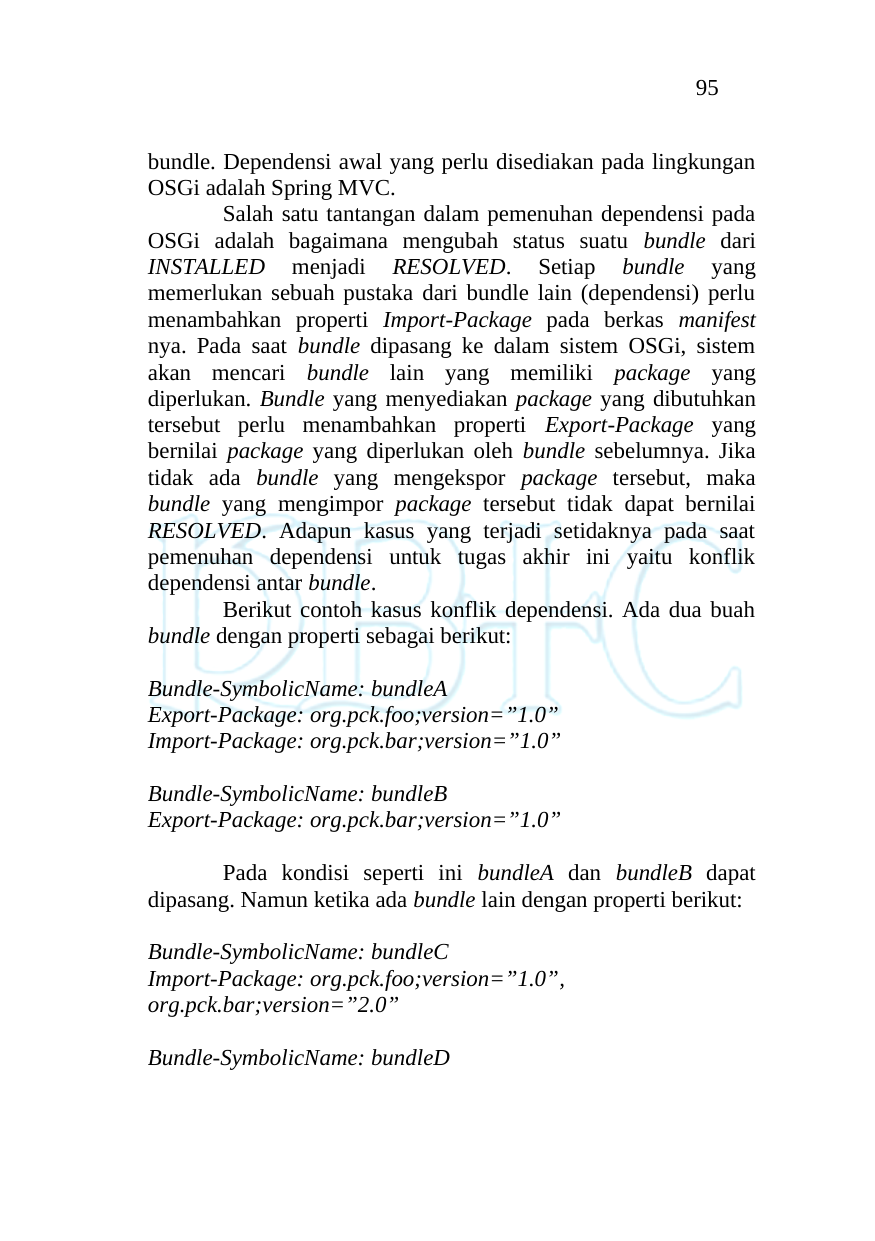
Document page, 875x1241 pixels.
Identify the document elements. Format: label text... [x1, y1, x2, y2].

text Export-Package: org.pck.bar;version=”1.0” [148, 807, 756, 833]
text Berikut contoh kasus konflik dependensi. Ada dua buah bundle dengan properti sebagai berikut: [148, 596, 756, 648]
text Salah satu tantangan dalam pemenuhan dependensi pada OSGi adalah bagaimana mengubah status suatu bundle dari INSTALLED menjadi RESOLVED. Setiap bundle yang memerlukan sebuah pustaka dari bundle lain (dependensi) perlu menambahkan properti Import-Package pada berkas manifest nya. Pada saat bundle dipasang ke dalam sistem OSGi, sistem akan mencari bundle lain yang memiliki package yang diperlukan. Bundle yang menyediakan package yang dibutuhkan tersebut perlu menambahkan properti Export-Package yang bernilai package yang diperlukan oleh bundle sebelumnya. Jika tidak ada bundle yang mengekspor package tersebut, maka bundle yang mengimpor package tersebut tidak dapat bernilai RESOLVED. Adapun kasus yang terjadi setidaknya pada saat pemenuhan dependensi untuk tugas akhir ini yaitu konflik dependensi antar bundle. [148, 200, 756, 596]
text Import-Package: org.pck.bar;version=”1.0” [148, 727, 756, 754]
text Bundle-SymbolicName: bundleC [148, 938, 756, 965]
text Import-Package: org.pck.foo;version=”1.0”, org.pck.bar;version=”2.0” [148, 965, 756, 1017]
text Bundle-SymbolicName: bundleD [148, 1044, 756, 1070]
text Bundle-SymbolicName: bundleB [148, 780, 756, 807]
text Pada kondisi seperti ini bundleA dan bundleB dapat dipasang. Namun ketika ada bundle lain dengan properti berikut: [148, 859, 756, 912]
text Bundle-SymbolicName: bundleA [148, 675, 756, 701]
text Export-Package: org.pck.foo;version=”1.0” [148, 701, 756, 727]
